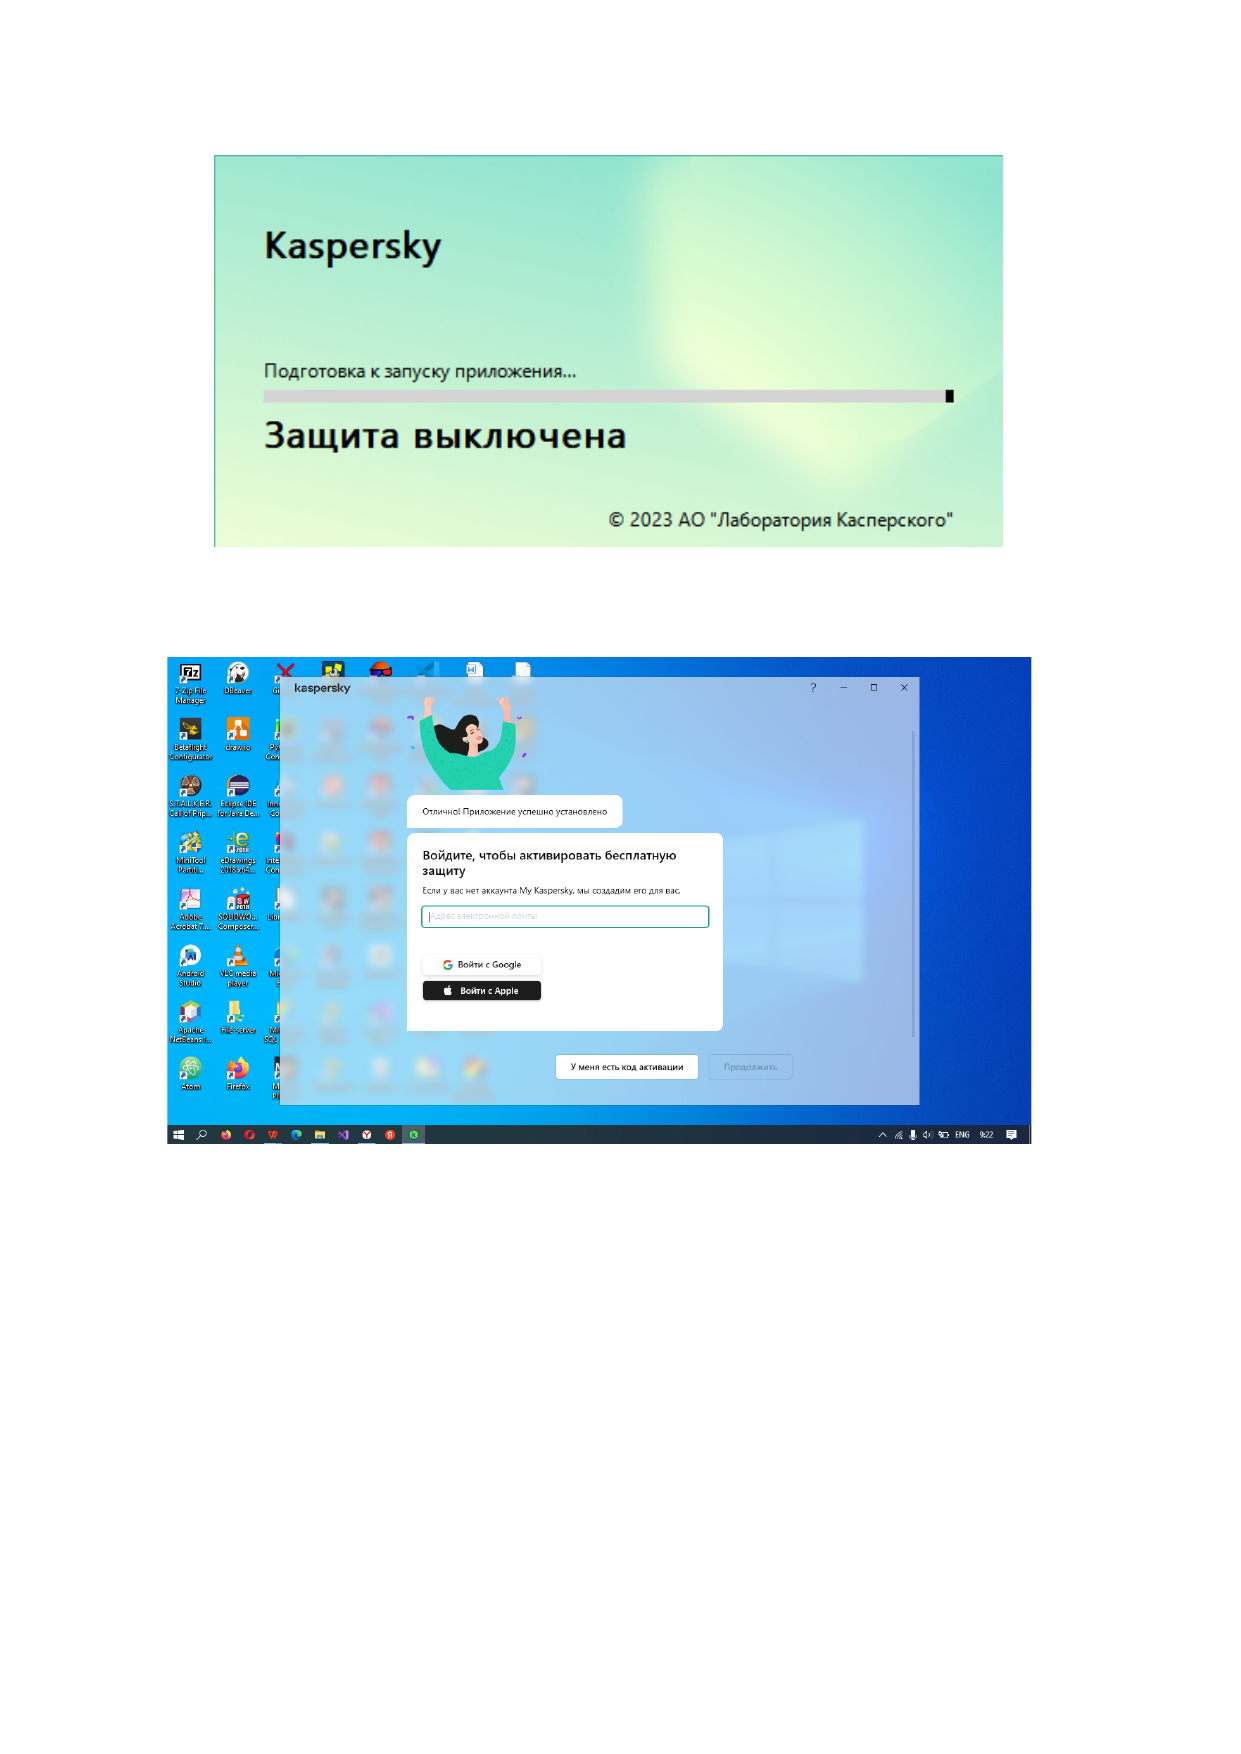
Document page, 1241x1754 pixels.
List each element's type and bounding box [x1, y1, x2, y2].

picture [180, 1057, 201, 1079]
picture [180, 775, 200, 796]
picture [234, 833, 248, 845]
picture [228, 982, 238, 986]
picture [228, 1058, 248, 1079]
picture [237, 845, 248, 852]
picture [167, 657, 1032, 1144]
picture [180, 832, 201, 852]
picture [171, 1037, 188, 1041]
picture [180, 890, 199, 909]
picture [227, 926, 240, 930]
picture [180, 719, 201, 739]
picture [228, 945, 247, 966]
picture [180, 1001, 200, 1022]
picture [228, 775, 248, 796]
picture [177, 858, 196, 862]
picture [228, 892, 249, 909]
picture [228, 662, 249, 683]
picture [180, 945, 200, 966]
picture [187, 745, 205, 749]
picture [228, 718, 249, 739]
picture [180, 665, 200, 683]
picture [181, 981, 200, 985]
picture [214, 155, 1004, 547]
picture [228, 1001, 242, 1022]
picture [176, 698, 204, 702]
